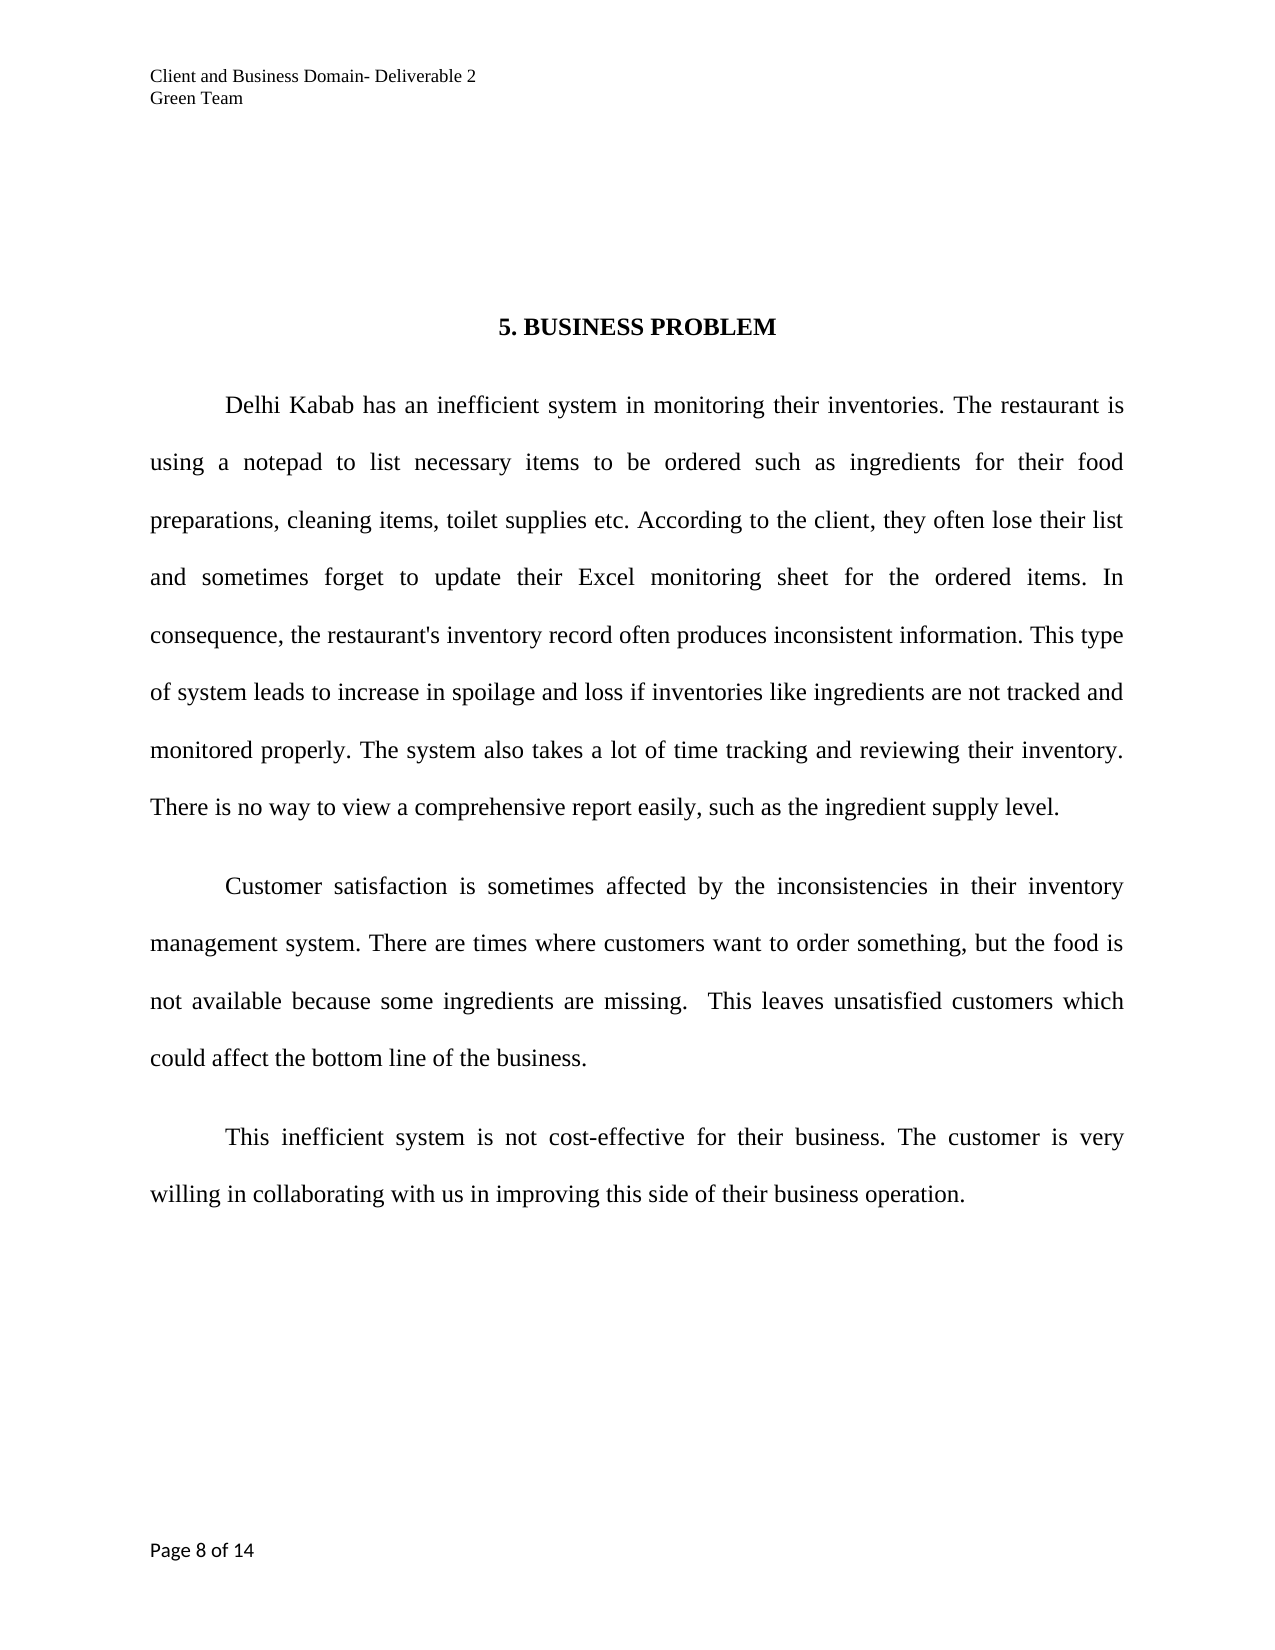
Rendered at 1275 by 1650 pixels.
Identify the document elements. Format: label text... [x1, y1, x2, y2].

text Customer satisfaction is sometimes affected by the inconsistencies in their inventory management system. There are times where customers want to order something, but the food is not available because some ingredients are missing. This leaves unsatisfied customers which could affect the bottom line of the business. [150, 871, 1125, 1072]
text Delhi Kabab has an inefficient system in monitoring their inventories. The restaurant is using a notepad to list necessary items to be ordered such as ingredients for their food preparations, cleaning items, toilet supplies etc. According to the client, they often lose their list and sometimes forget to update their Excel monitoring sheet for the ordered items. In consequence, the restaurant's inventory record often produces inconsistent information. This type of system leads to increase in spoilage and loss if inventories like ingredients are not tracked and monitored properly. The system also takes a lot of time tracking and reviewing their inventory. There is no way to view a comprehensive report easily, such as the ingredient supply level. [150, 390, 1125, 821]
text 5. BUSINESS PROBLEM [150, 312, 1125, 340]
text This inefficient system is not cost-effective for their business. The customer is very willing in collaborating with us in improving this side of their business operation. [150, 1122, 1125, 1208]
